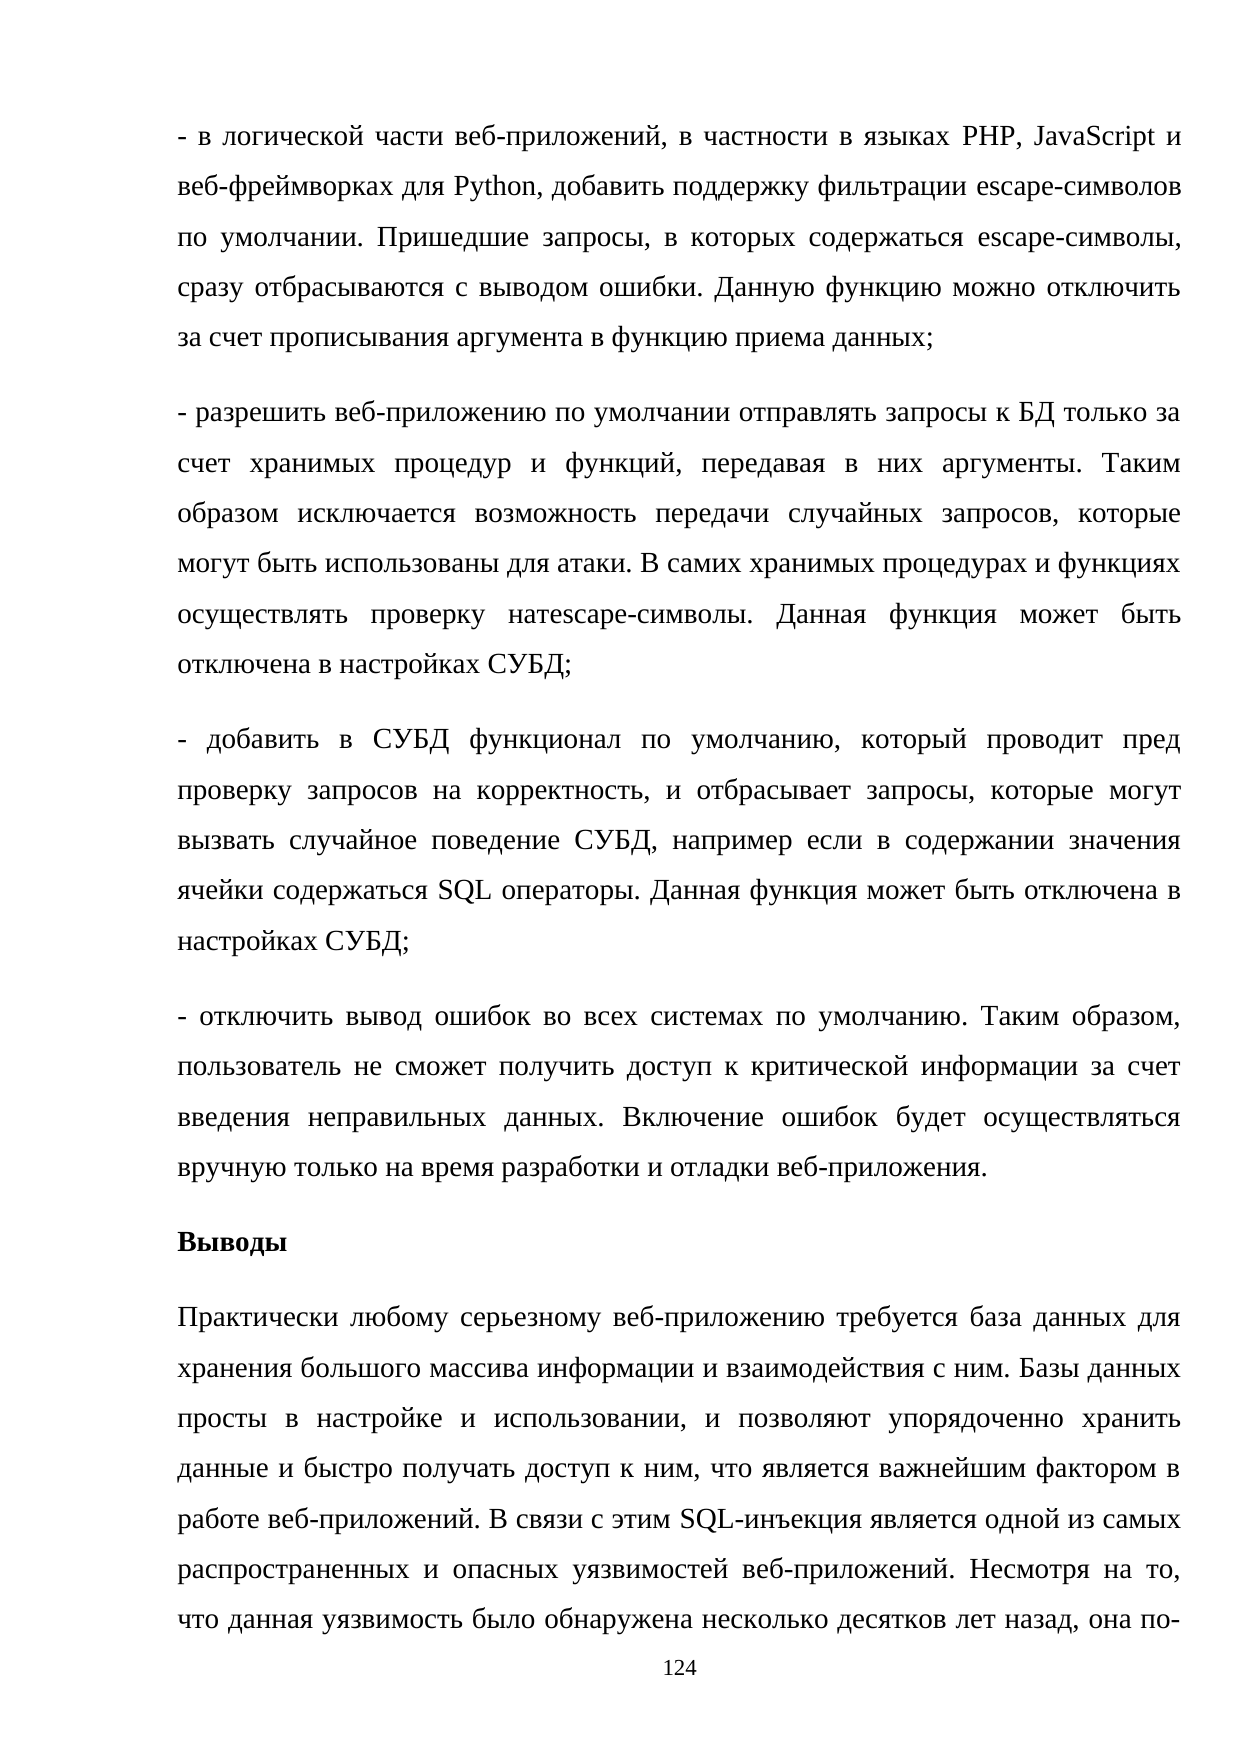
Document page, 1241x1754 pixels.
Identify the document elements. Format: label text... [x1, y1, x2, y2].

text - добавить в СУБД функционал по умолчанию, который проводит пред проверку запросов на корректность, и отбрасывает запросы, которые могут вызвать случайное поведение СУБД, например если в содержании значения ячейки содержаться SQL операторы. Данная функция может быть отключена в настройках СУБД; [177, 721, 1182, 956]
text - в логической части веб-приложений, в частности в языках PHP, JavaScript и веб-фреймворках для Python, добавить поддержку фильтрации escape-символов по умолчании. Пришедшие запросы, в которых содержаться escape-символы, сразу отбрасываются с выводом ошибки. Данную функцию можно отключить за счет прописывания аргумента в функцию приема данных; [177, 118, 1182, 353]
text Выводы [177, 1224, 1182, 1258]
text - отключить вывод ошибок во всех системах по умолчанию. Таким образом, пользователь не сможет получить доступ к критической информации за счет введения неправильных данных. Включение ошибок будет осуществляться вручную только на время разработки и отладки веб-приложения. [177, 998, 1182, 1182]
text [177, 1299, 1182, 1635]
text - разрешить веб-приложению по умолчании отправлять запросы к БД только за счет хранимых процедур и функций, передавая в них аргументы. Таким образом исключается возможность передачи случайных запросов, которые могут быть использованы для атаки. В самих хранимых процедурах и функциях осуществлять проверку натescape-символы. Данная функция может быть отключена в настройках СУБД; [177, 394, 1182, 680]
